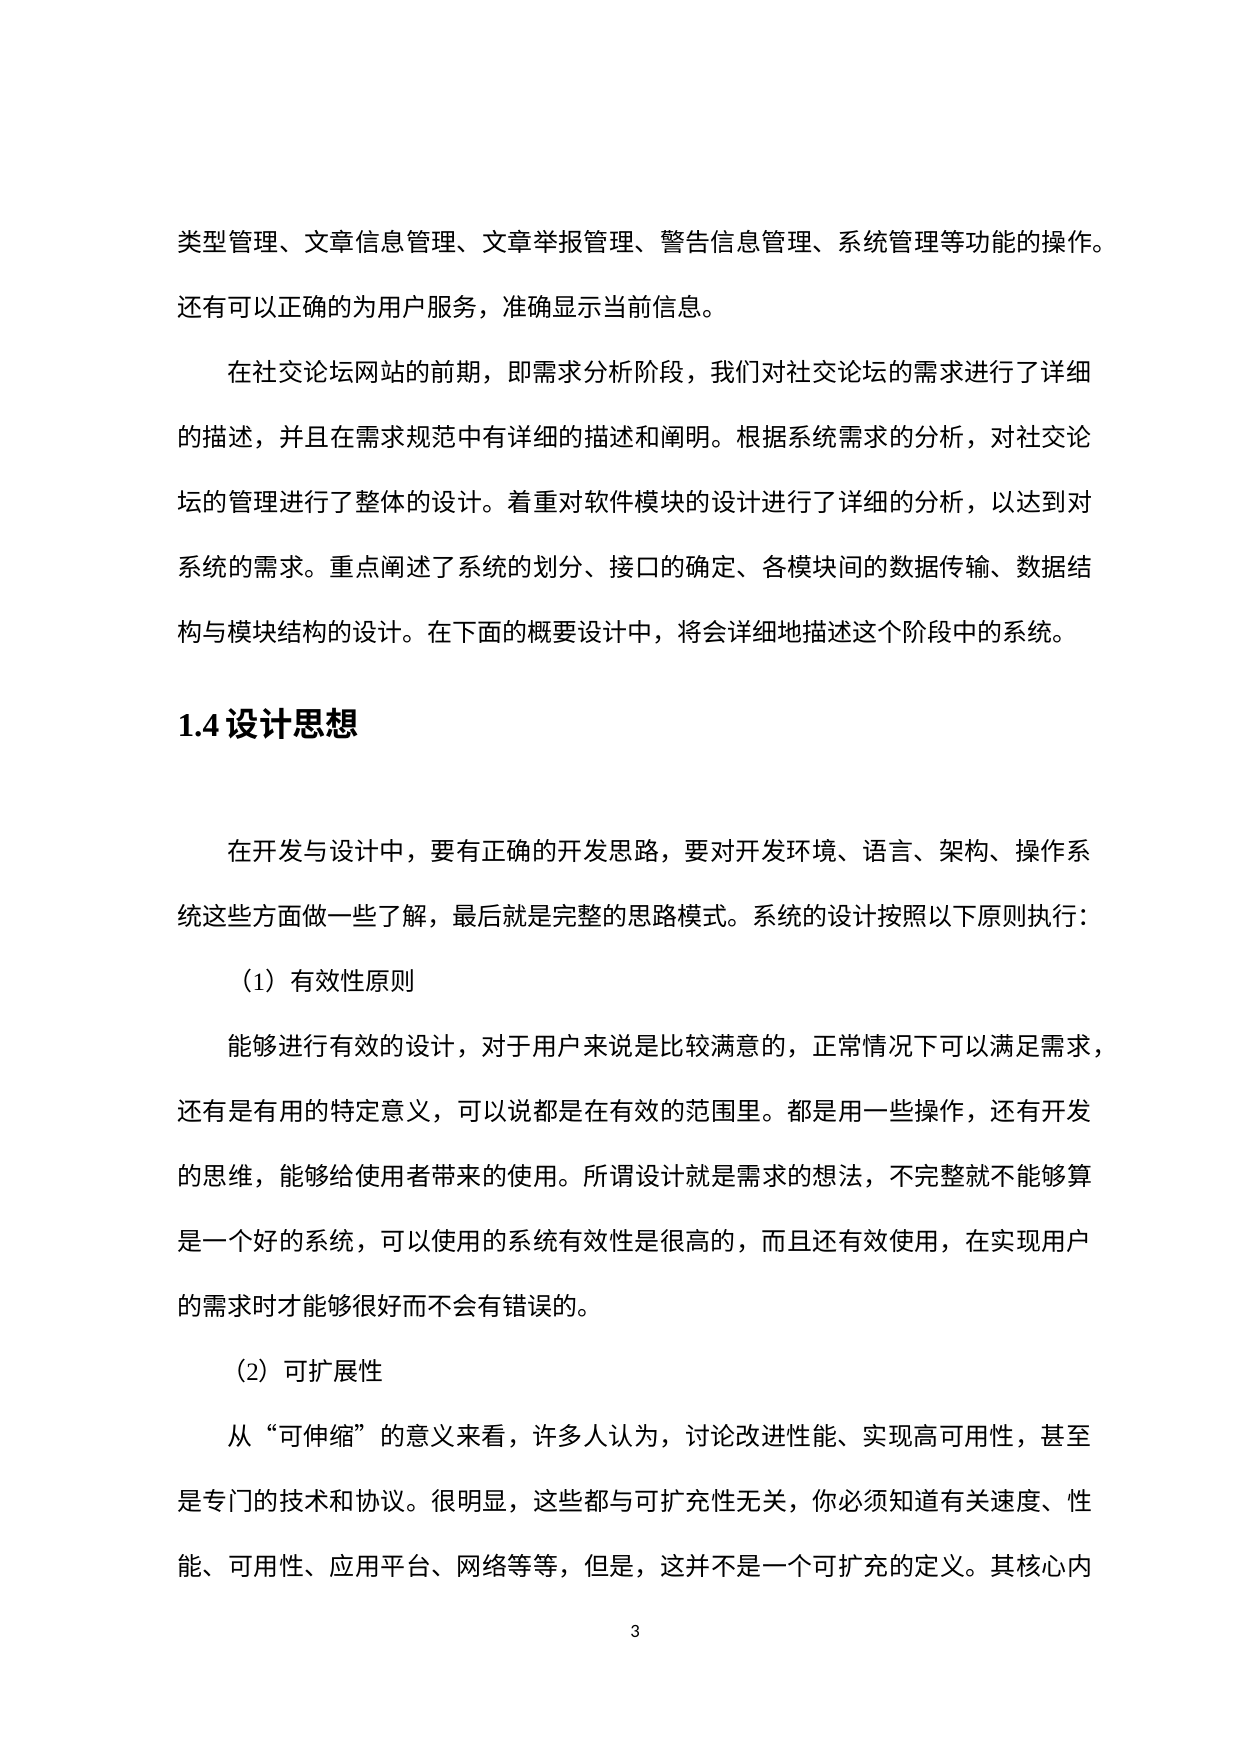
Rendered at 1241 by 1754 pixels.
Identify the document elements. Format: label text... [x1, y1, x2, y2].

subtitle 1.4设计思想 [177, 690, 1093, 755]
text （2）可扩展性 [177, 1337, 1093, 1402]
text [177, 1402, 1093, 1597]
text 在开发与设计中，要有正确的开发思路，要对开发环境、语言、架构、操作系统这些方面做一些了解，最后就是完整的思路模式。系统的设计按照以下原则执行： [177, 817, 1093, 947]
text 能够进行有效的设计，对于用户来说是比较满意的，正常情况下可以满足需求，还有是有用的特定意义，可以说都是在有效的范围里。都是用一些操作，还有开发的思维，能够给使用者带来的使用。所谓设计就是需求的想法，不完整就不能够算是一个好的系统，可以使用的系统有效性是很高的，而且还有效使用，在实现用户的需求时才能够很好而不会有错误的。 [177, 1012, 1093, 1337]
text 在社交论坛网站的前期，即需求分析阶段，我们对社交论坛的需求进行了详细的描述，并且在需求规范中有详细的描述和阐明。根据系统需求的分析，对社交论坛的管理进行了整体的设计。着重对软件模块的设计进行了详细的分析，以达到对系统的需求。重点阐述了系统的划分、接口的确定、各模块间的数据传输、数据结构与模块结构的设计。在下面的概要设计中，将会详细地描述这个阶段中的系统。 [177, 338, 1093, 663]
text （1）有效性原则 [177, 947, 1093, 1012]
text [177, 208, 1093, 338]
